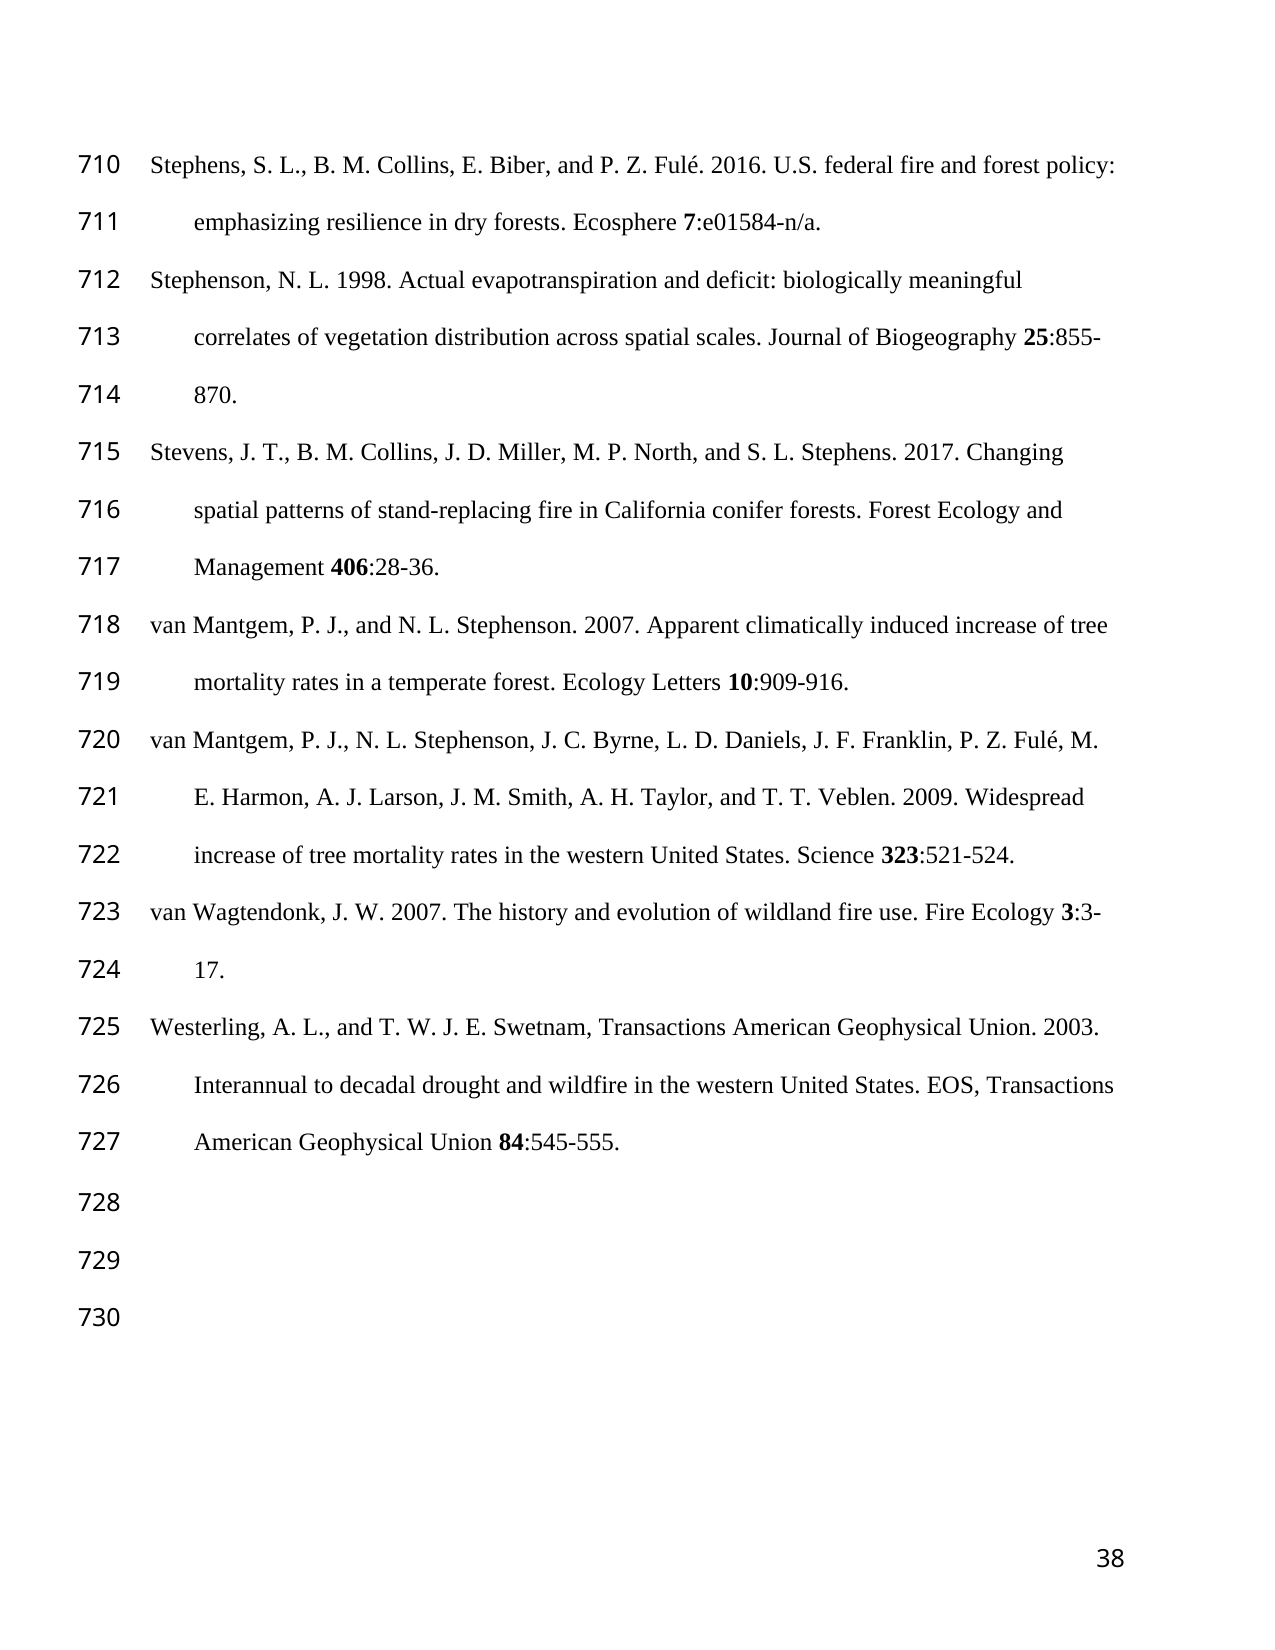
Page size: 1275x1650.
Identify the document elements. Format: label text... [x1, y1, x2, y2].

text Stephenson, N. L. 1998. Actual evapotranspiration and deficit: biologically meaningful correlates of vegetation distribution across spatial scales. Journal of Biogeography 25:855-870. [150, 265, 1125, 409]
text van Mantgem, P. J., and N. L. Stephenson. 2007. Apparent climatically induced increase of tree mortality rates in a temperate forest. Ecology Letters 10:909-916. [150, 610, 1125, 696]
text Stephens, S. L., B. M. Collins, E. Biber, and P. Z. Fulé. 2016. U.S. federal fire and forest policy: emphasizing resilience in dry forests. Ecosphere 7:e01584-n/a. [150, 150, 1125, 236]
text Westerling, A. L., and T. W. J. E. Swetnam, Transactions American Geophysical Union. 2003. Interannual to decadal drought and wildfire in the western United States. EOS, Transactions American Geophysical Union 84:545-555. [150, 1012, 1125, 1156]
text van Wagtendonk, J. W. 2007. The history and evolution of wildland fire use. Fire Ecology 3:3-17. [150, 897, 1125, 984]
text van Mantgem, P. J., N. L. Stephenson, J. C. Byrne, L. D. Daniels, J. F. Franklin, P. Z. Fulé, M. E. Harmon, A. J. Larson, J. M. Smith, A. H. Taylor, and T. T. Veblen. 2009. Widespread increase of tree mortality rates in the western United States. Science 323:521-524. [150, 725, 1125, 869]
text Stevens, J. T., B. M. Collins, J. D. Miller, M. P. North, and S. L. Stephens. 2017. Changing spatial patterns of stand-replacing fire in California conifer forests. Forest Ecology and Management 406:28-36. [150, 437, 1125, 581]
